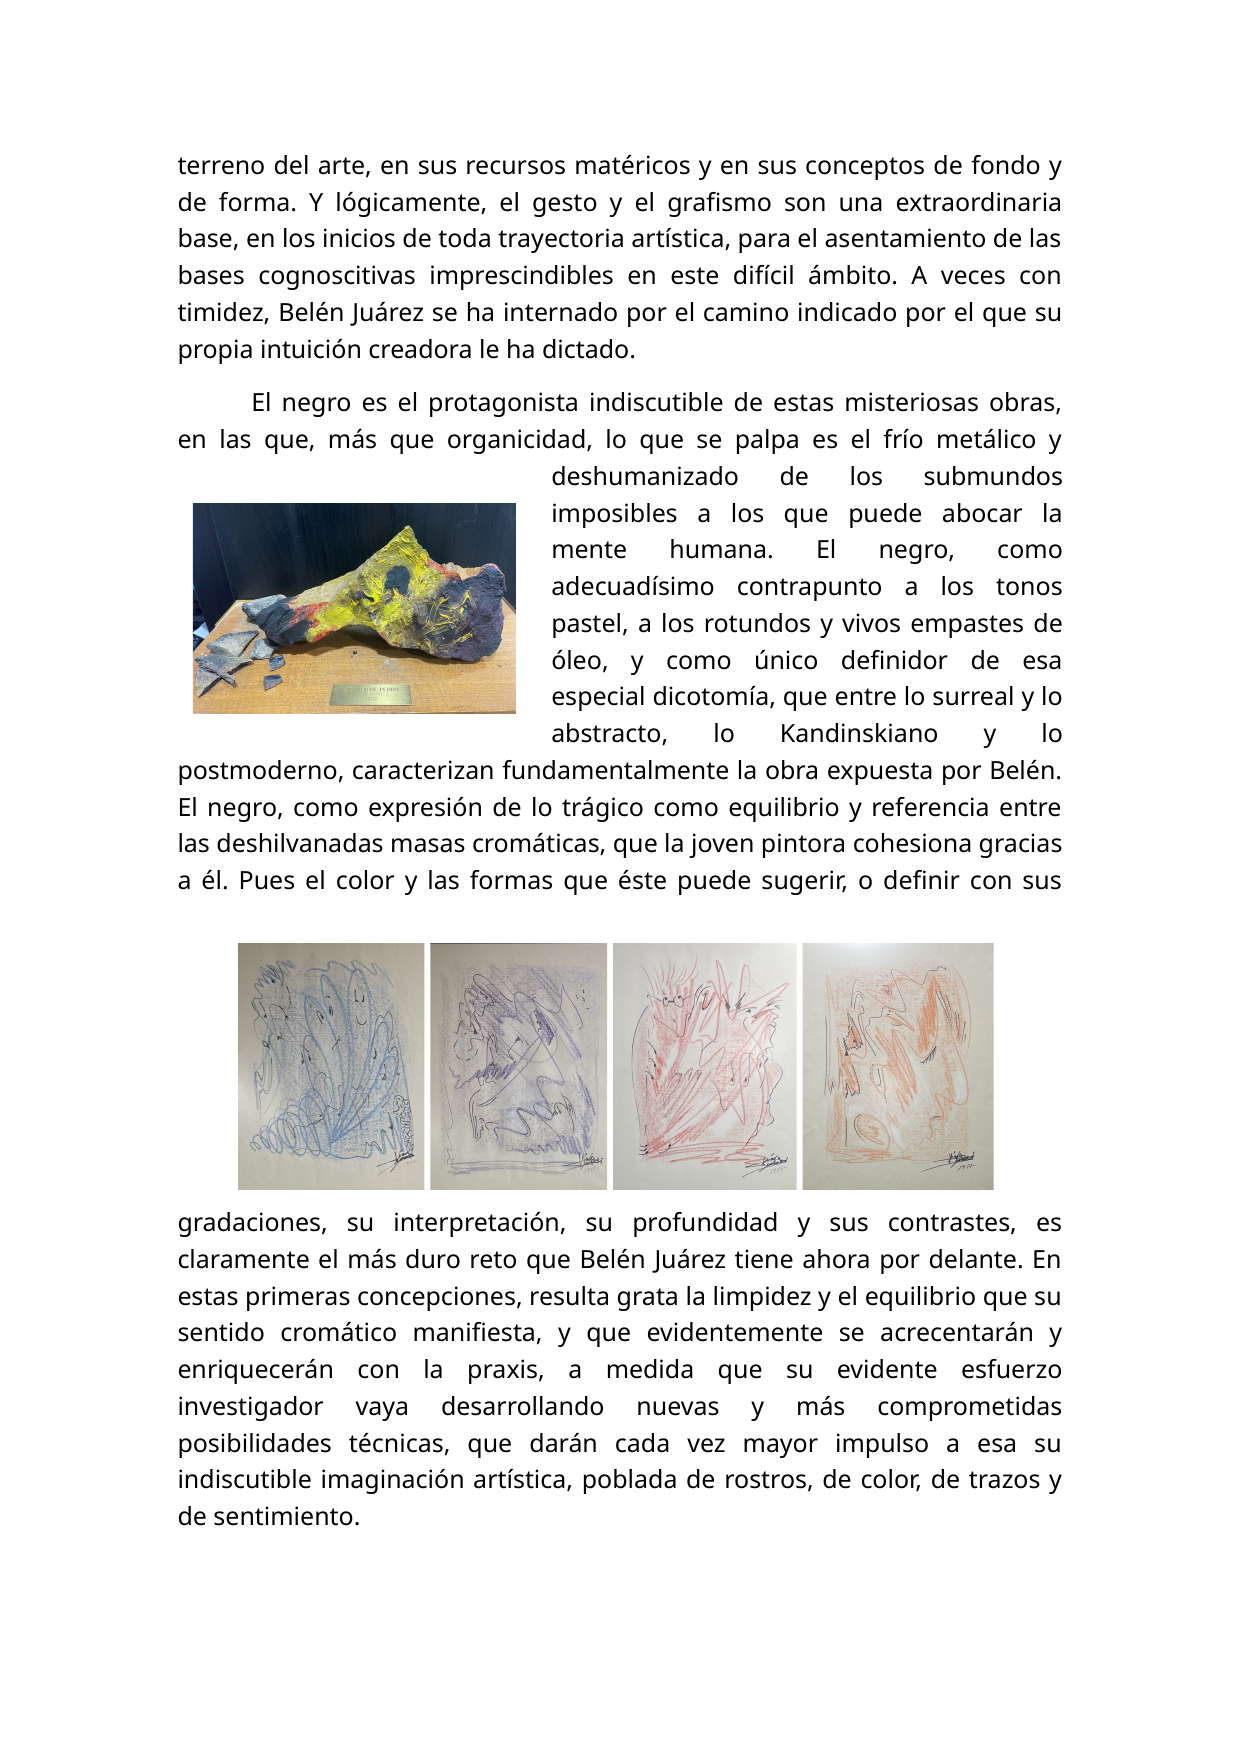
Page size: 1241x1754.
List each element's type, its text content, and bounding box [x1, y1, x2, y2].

picture [430, 943, 608, 1190]
picture [192, 503, 516, 714]
picture [238, 943, 425, 1190]
text El negro es el protagonista indiscutible de estas misteriosas obras, en las que, más que organicidad, lo que se palpa es el frío metálico y deshumanizado de los submundos imposibles a los que puede abocar la mente humana. El negro, como adecuadísimo contrapunto a los tonos pastel, a los rotundos y vivos empastes de óleo, y como único definidor de esa especial dicotomía, que entre lo surreal y lo abstracto, lo Kandinskiano y lo postmoderno, caracterizan fundamentalmente la obra expuesta por Belén. El negro, como expresión de lo trágico como equilibrio y referencia entre las deshilvanadas masas cromáticas, que la joven pintora cohesiona gracias a él. Pues el color y las formas que éste puede sugerir, o definir con sus gradaciones, su interpretación, su profundidad y sus contrastes, es claramente el más duro reto que Belén Juárez tiene ahora por delante. En estas primeras concepciones, resulta grata la limpidez y el equilibrio que su sentido cromático manifiesta, y que evidentemente se acrecentarán y enriquecerán con la praxis, a medida que su evidente esfuerzo investigador vaya desarrollando nuevas y más comprometidas posibilidades técnicas, que darán cada vez mayor impulso a esa su indiscutible imaginación artística, poblada de rostros, de color, de trazos y de sentimiento. [177, 385, 1063, 1533]
picture [802, 943, 994, 1190]
picture [613, 943, 797, 1190]
